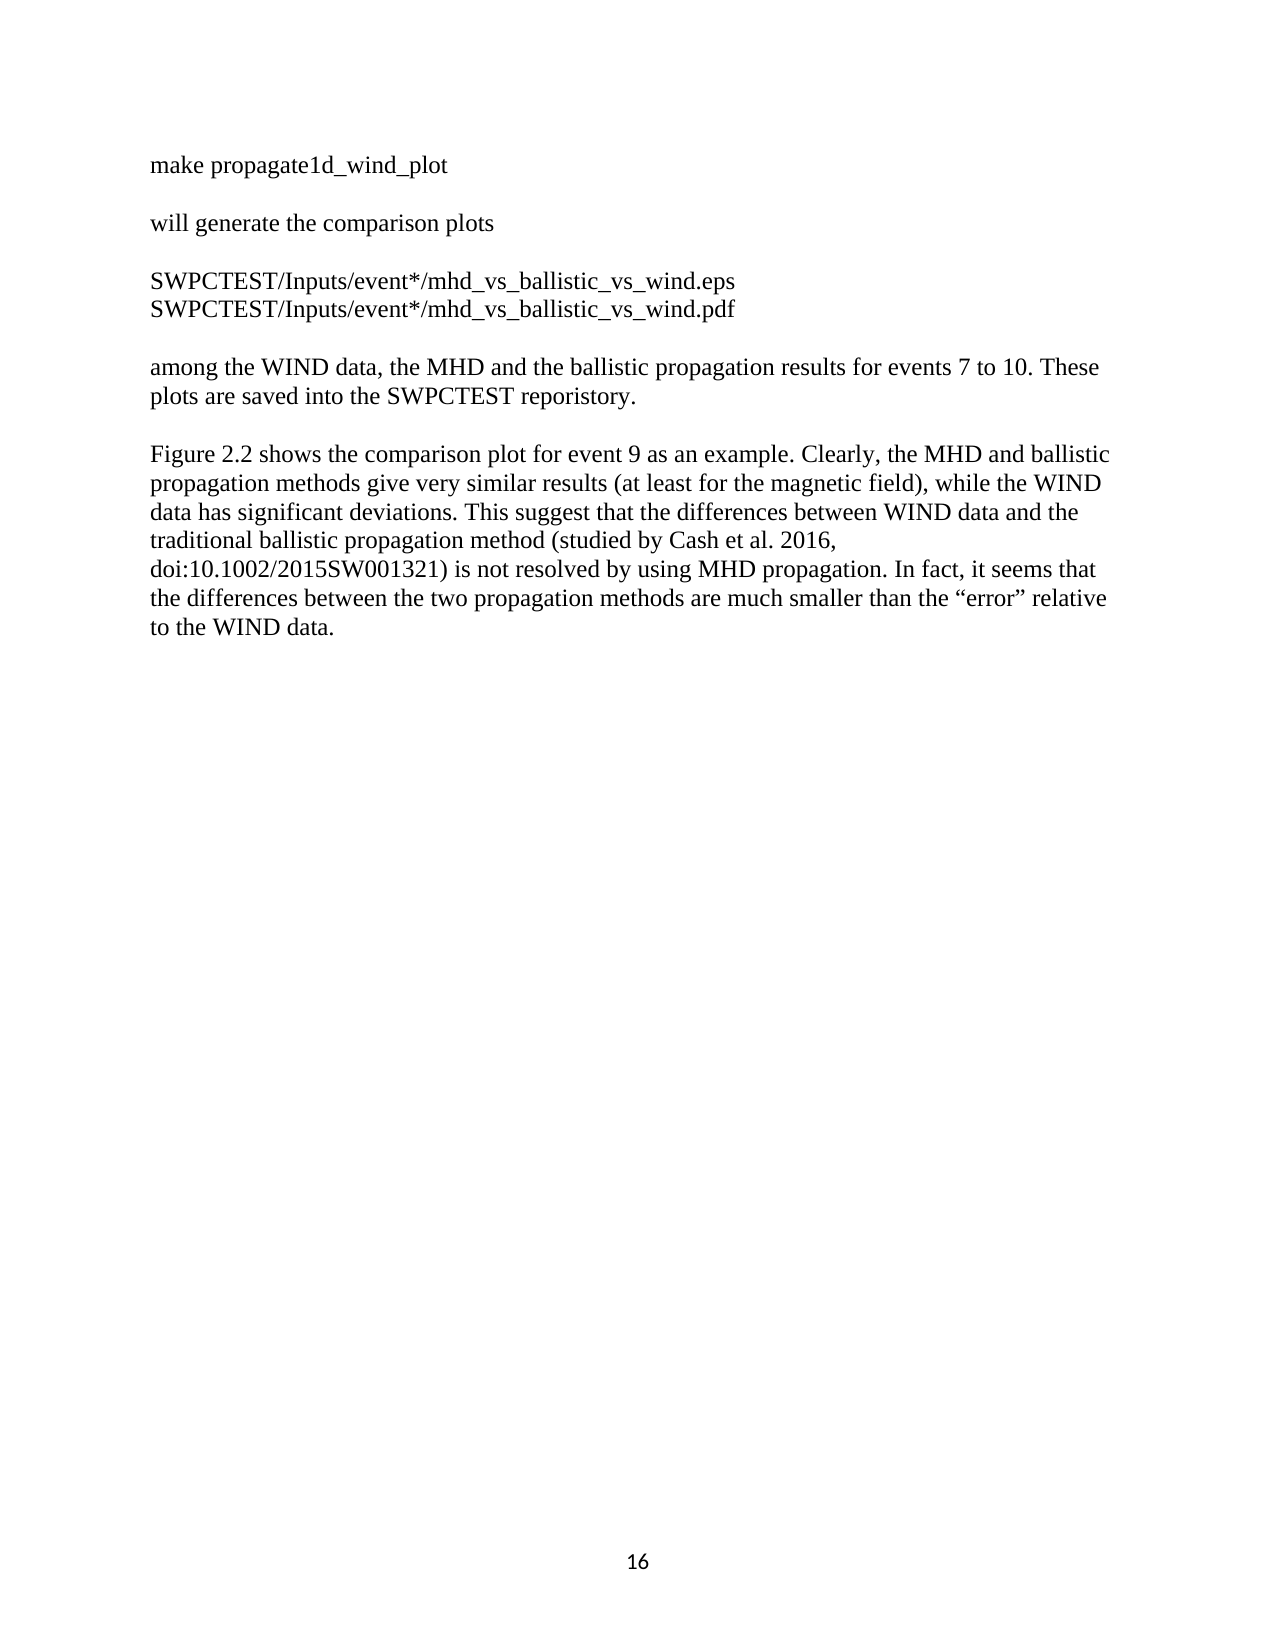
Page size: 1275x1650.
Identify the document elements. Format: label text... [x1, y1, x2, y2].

text Figure 2.2 shows the comparison plot for event 9 as an example. Clearly, the MHD and ballistic propagation methods give very similar results (at least for the magnetic field), while the WIND data has significant deviations. This suggest that the differences between WIND data and the traditional ballistic propagation method (studied by Cash et al. 2016, doi:10.1002/2015SW001321) is not resolved by using MHD propagation. In fact, it seems that the differences between the two propagation methods are much smaller than the “error” relative to the WIND data. [150, 439, 1125, 640]
text SWPCTEST/Inputs/event*/mhd_vs_ballistic_vs_wind.pdf [150, 294, 1125, 323]
text make propagate1d_wind_plot [150, 150, 1125, 179]
text SWPCTEST/Inputs/event*/mhd_vs_ballistic_vs_wind.eps [150, 266, 1125, 294]
text will generate the comparison plots [150, 208, 1125, 237]
text among the WIND data, the MHD and the ballistic propagation results for events 7 to 10. These plots are saved into the SWPCTEST reporistory. [150, 352, 1125, 410]
